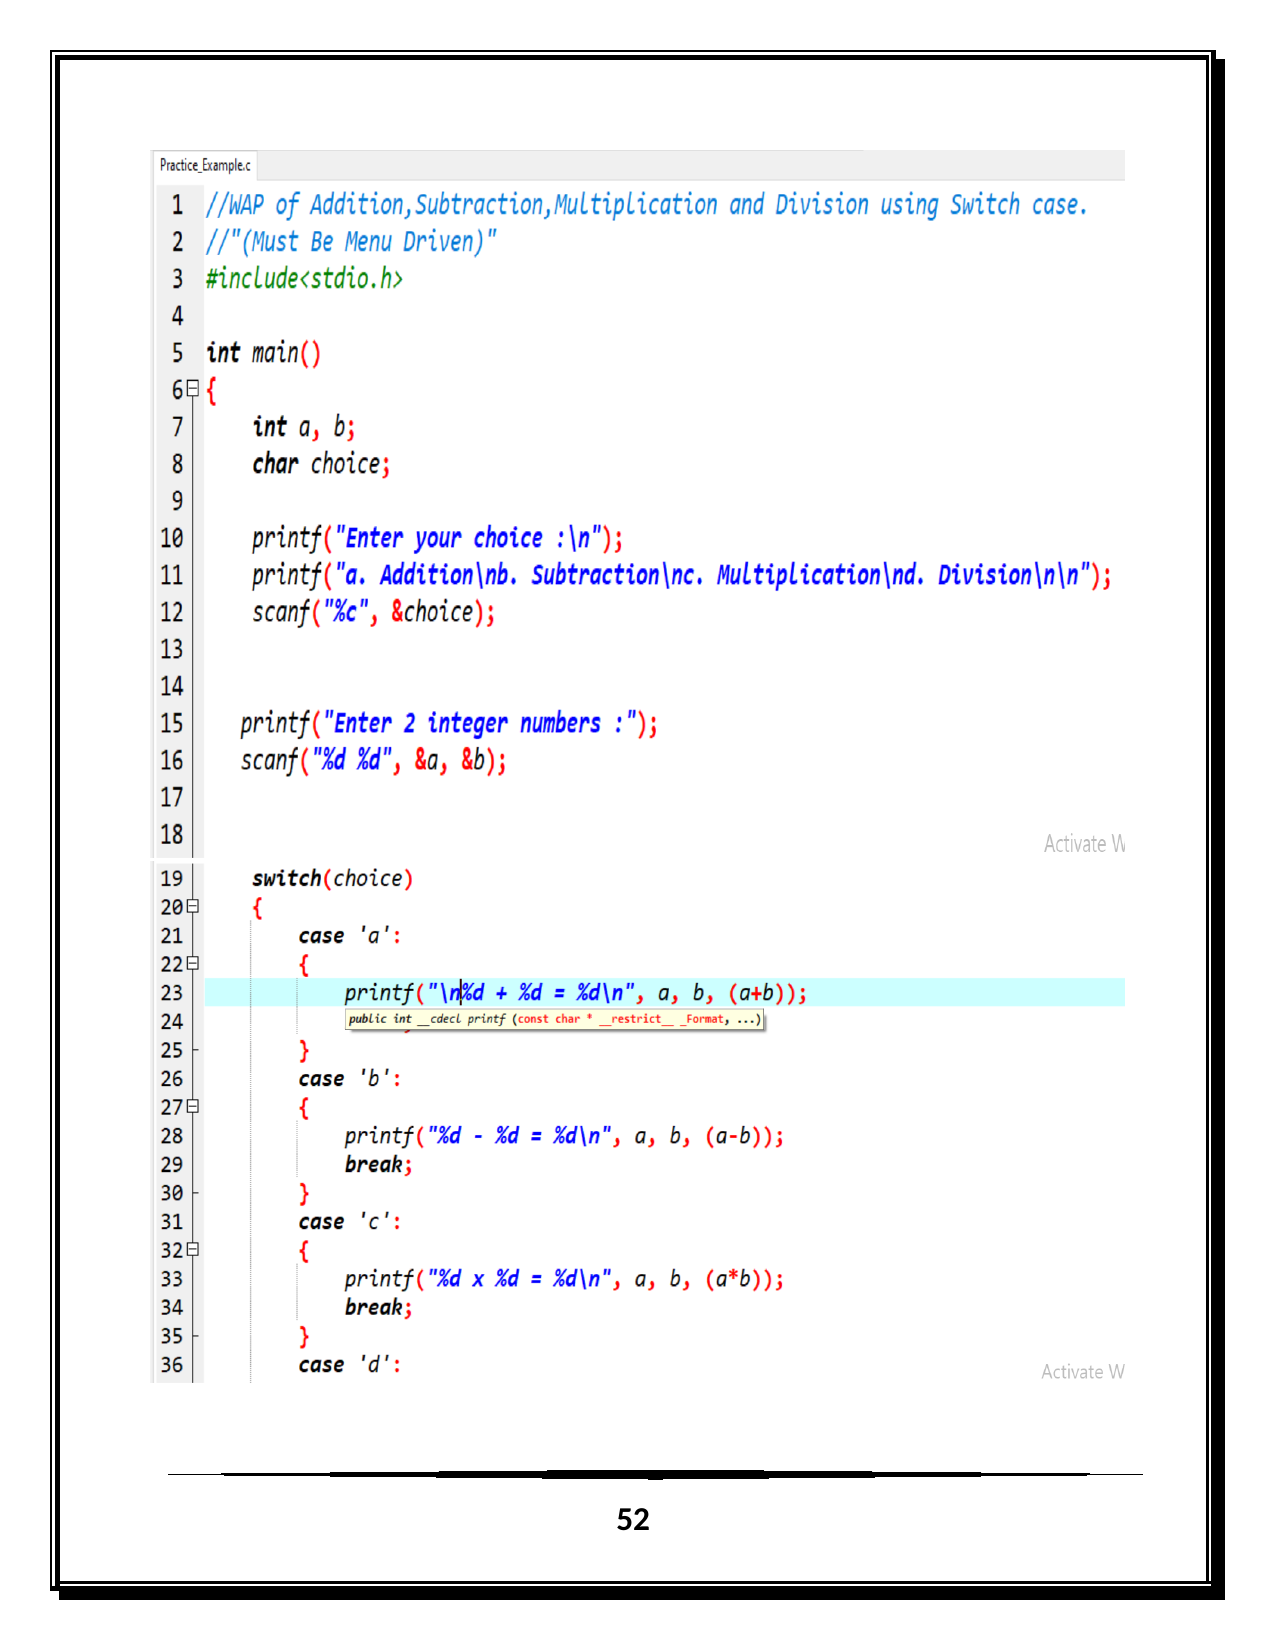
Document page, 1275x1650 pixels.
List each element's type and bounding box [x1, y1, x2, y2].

picture [150, 150, 1125, 858]
picture [150, 861, 1125, 1383]
